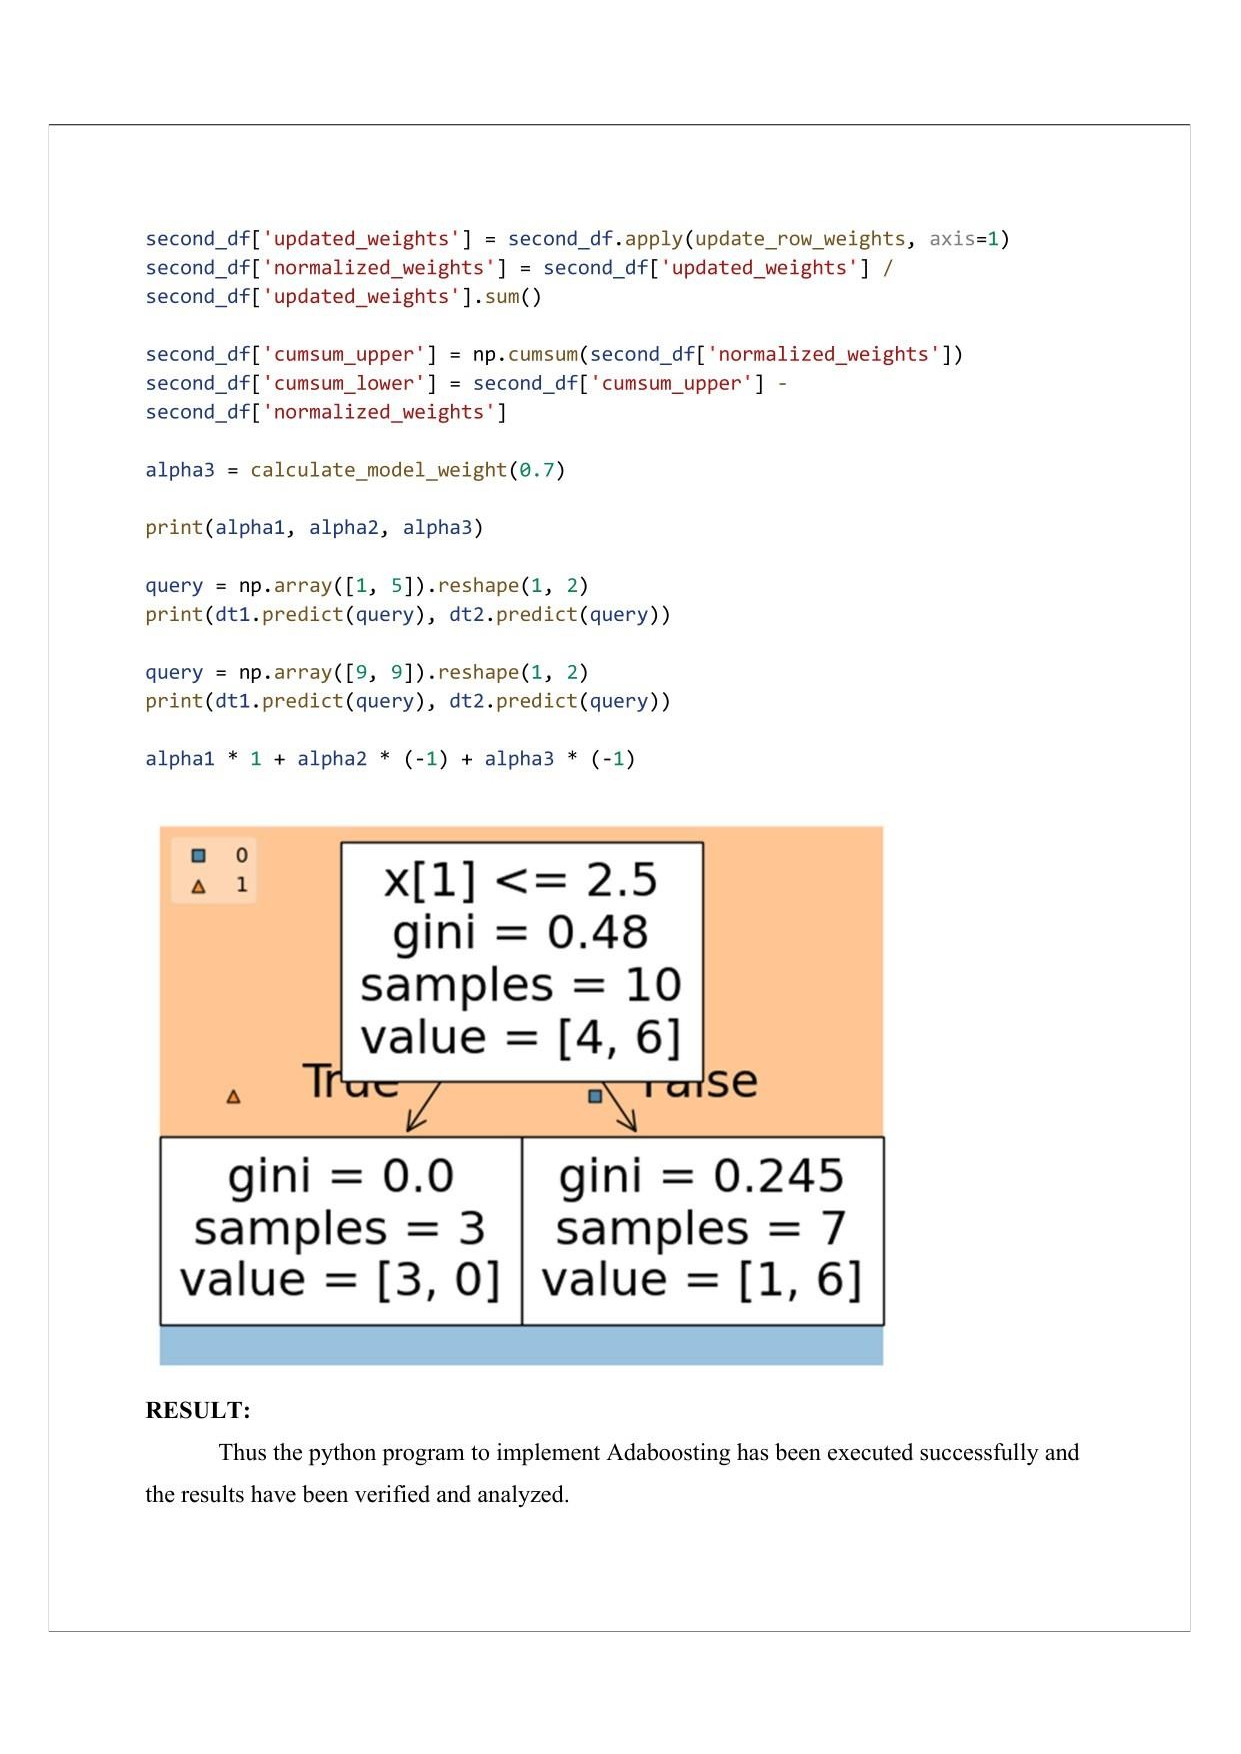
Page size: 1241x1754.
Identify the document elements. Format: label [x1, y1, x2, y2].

picture [48, 124, 1191, 1632]
